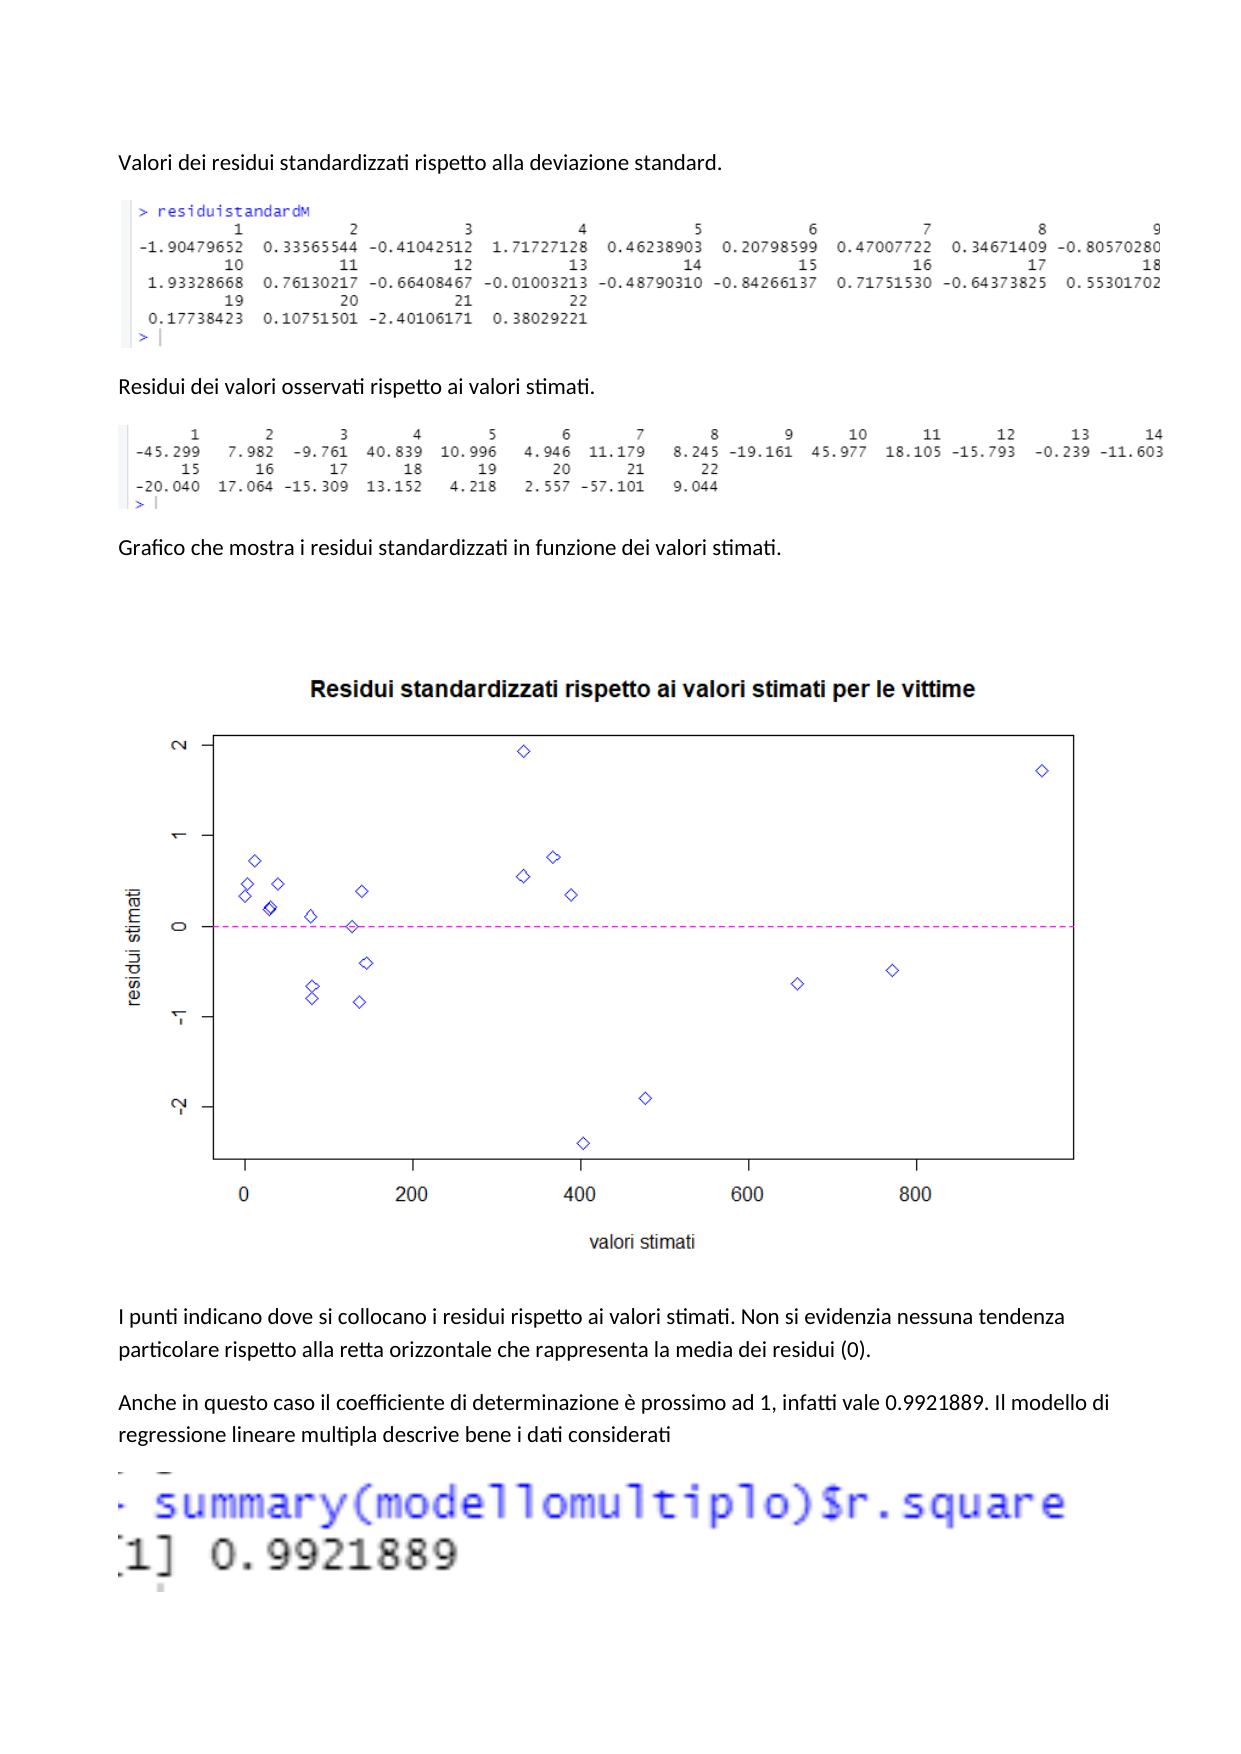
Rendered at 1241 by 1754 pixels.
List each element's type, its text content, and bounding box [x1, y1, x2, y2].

text Residui dei valori osservati rispetto ai valori stimati. [118, 372, 1122, 401]
text Grafico che mostra i residui standardizzati in funzione dei valori stimati. [118, 533, 1122, 561]
text Valori dei residui standardizzati rispetto alla deviazione standard. [118, 148, 1122, 176]
picture [118, 425, 1185, 509]
picture [118, 1472, 1088, 1592]
picture [121, 200, 1160, 348]
picture [118, 640, 1123, 1278]
text Anche in questo caso il coefficiente di determinazione è prossimo ad 1, infatti vale 0.9921889. Il modello di regressione lineare multipla descrive bene i dati considerati [118, 1388, 1122, 1448]
text I punti indicano dove si collocano i residui rispetto ai valori stimati. Non si evidenzia nessuna tendenza particolare rispetto alla retta orizzontale che rappresenta la media dei residui (0). [118, 1302, 1122, 1363]
